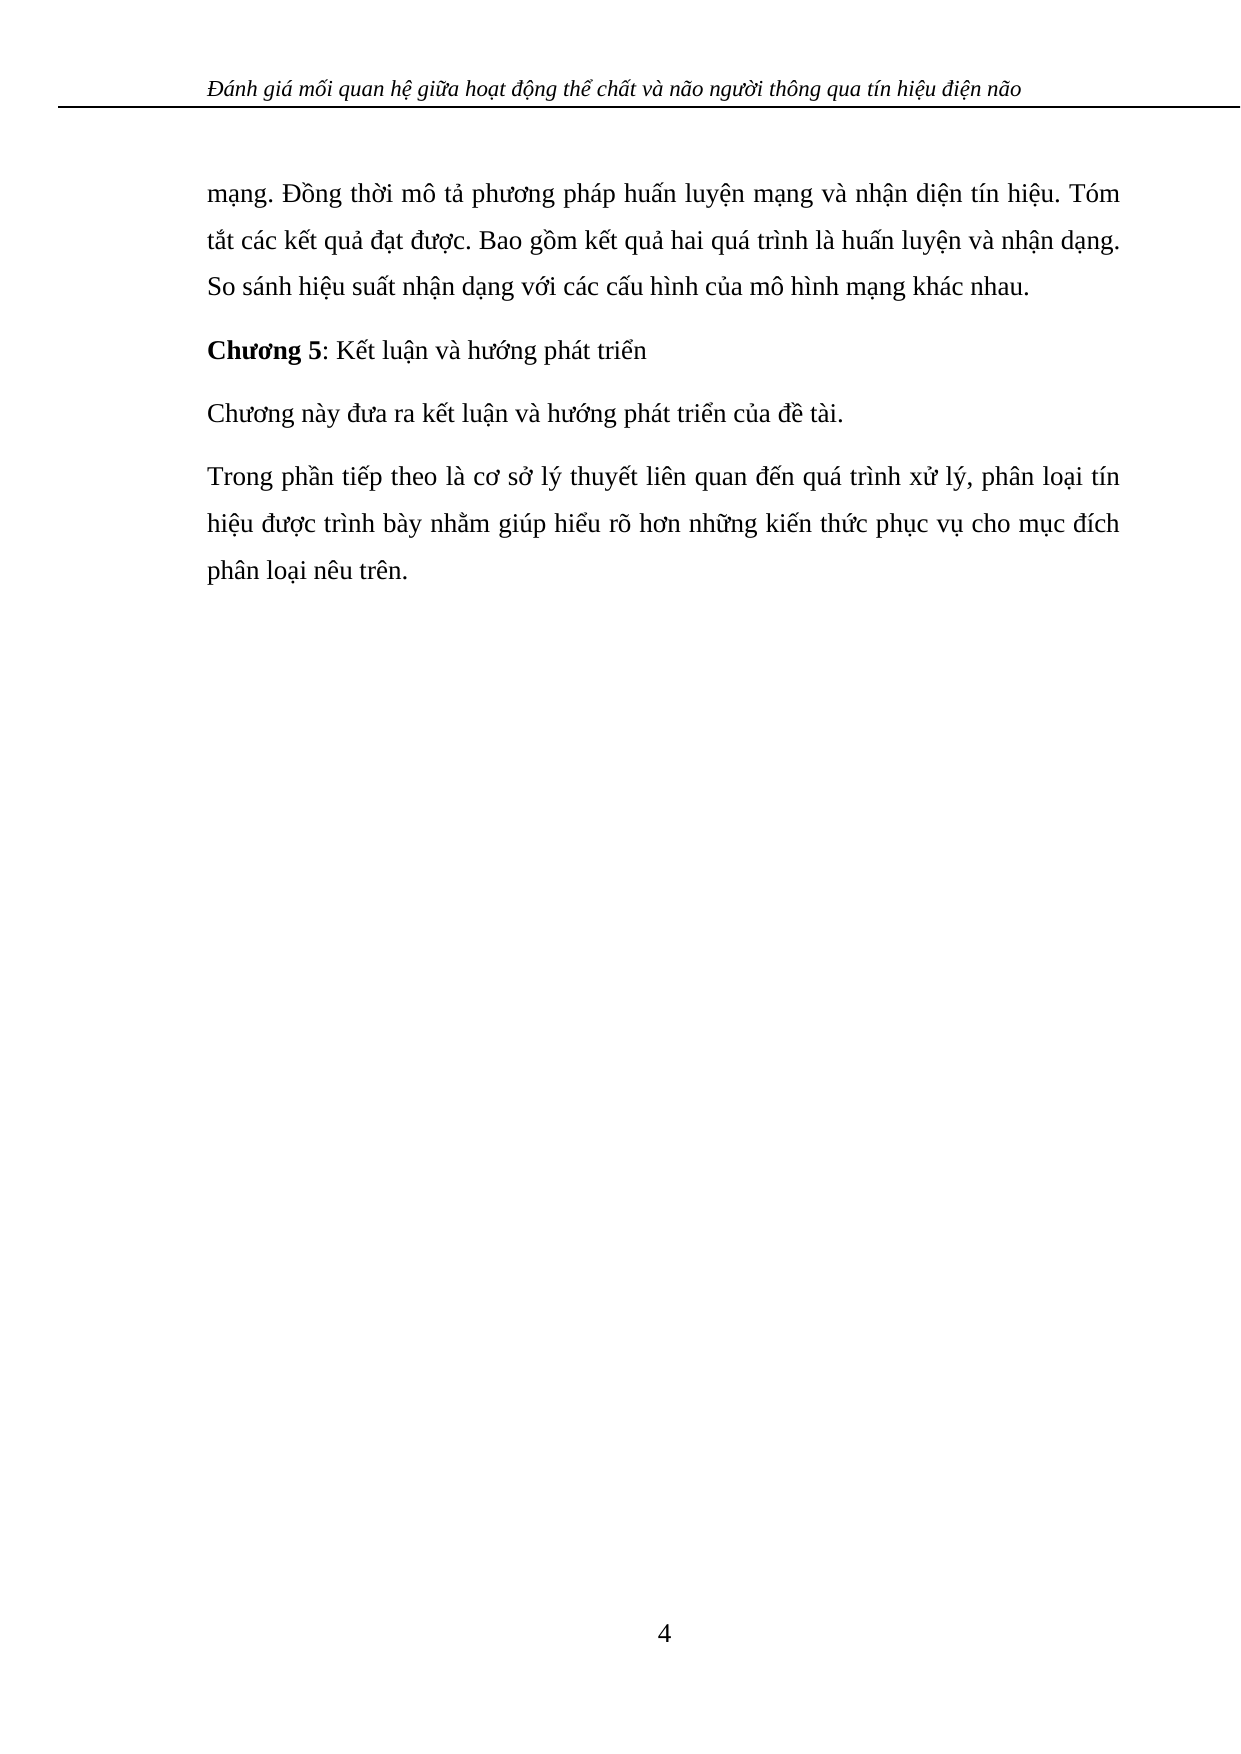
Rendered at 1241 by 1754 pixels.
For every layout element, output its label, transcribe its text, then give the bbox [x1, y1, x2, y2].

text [207, 177, 1122, 302]
text Trong phần tiếp theo là cơ sở lý thuyết liên quan đến quá trình xử lý, phân loại tín hiệu được trình bày nhằm giúp hiểu rõ hơn những kiến thức phục vụ cho mục đích phân loại nêu trên. [207, 461, 1122, 585]
text Chương 5: Kết luận và hướng phát triển [207, 334, 1122, 365]
text Chương này đưa ra kết luận và hướng phát triển của đề tài. [207, 397, 1122, 428]
